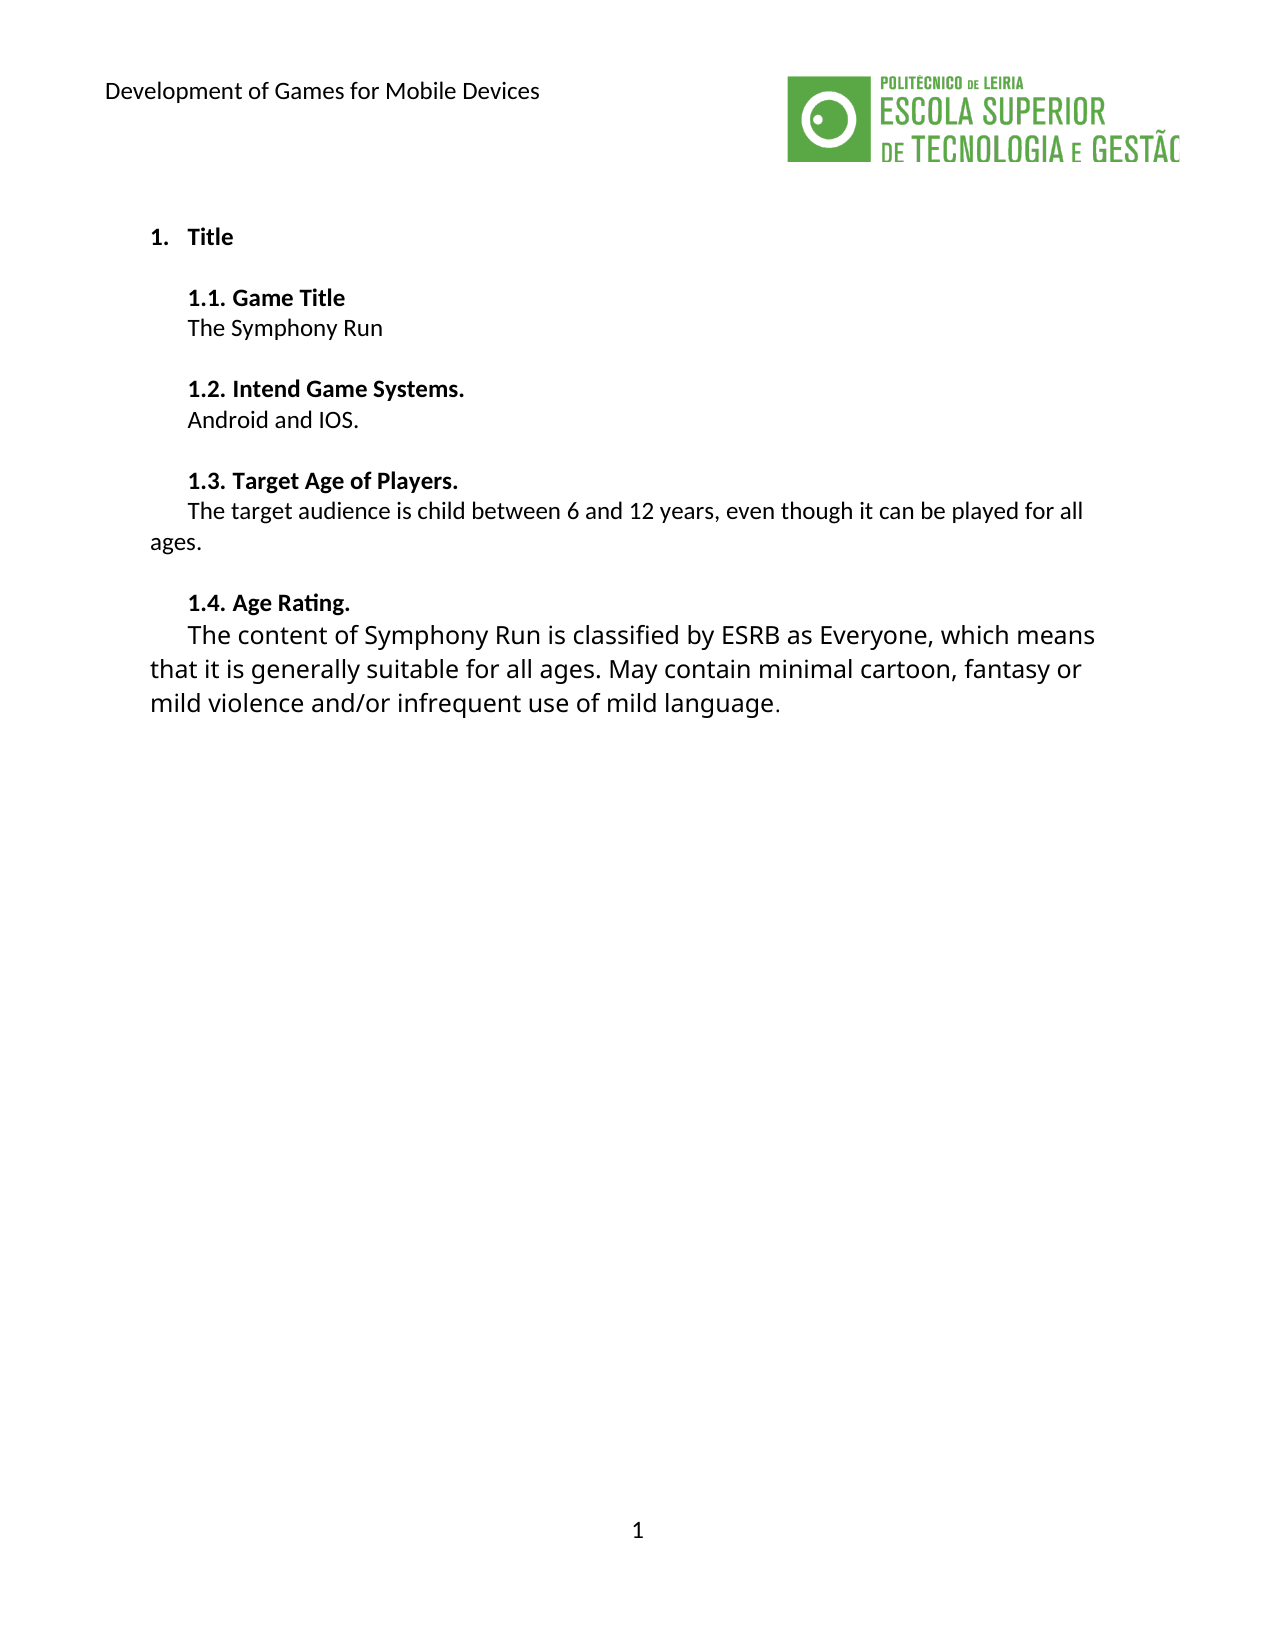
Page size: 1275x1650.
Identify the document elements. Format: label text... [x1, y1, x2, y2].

picture [787, 75, 1180, 162]
text The target audience is child between 6 and 12 years, even though it can be played for all ages. [150, 495, 1125, 556]
list Age Rating. [187, 587, 1125, 617]
text The Symphony Run [150, 312, 1125, 343]
list Target Age of Players. [187, 465, 1125, 495]
text Android and IOS. [150, 404, 1125, 434]
list Title [150, 221, 1125, 251]
text The content of Symphony Run is classified by ESRB as Everyone, which means that it is generally suitable for all ages. May contain minimal cartoon, fantasy or mild violence and/or infrequent use of mild language. [150, 617, 1125, 719]
list Game Title [187, 282, 1125, 312]
list Intend Game Systems. [187, 373, 1125, 404]
